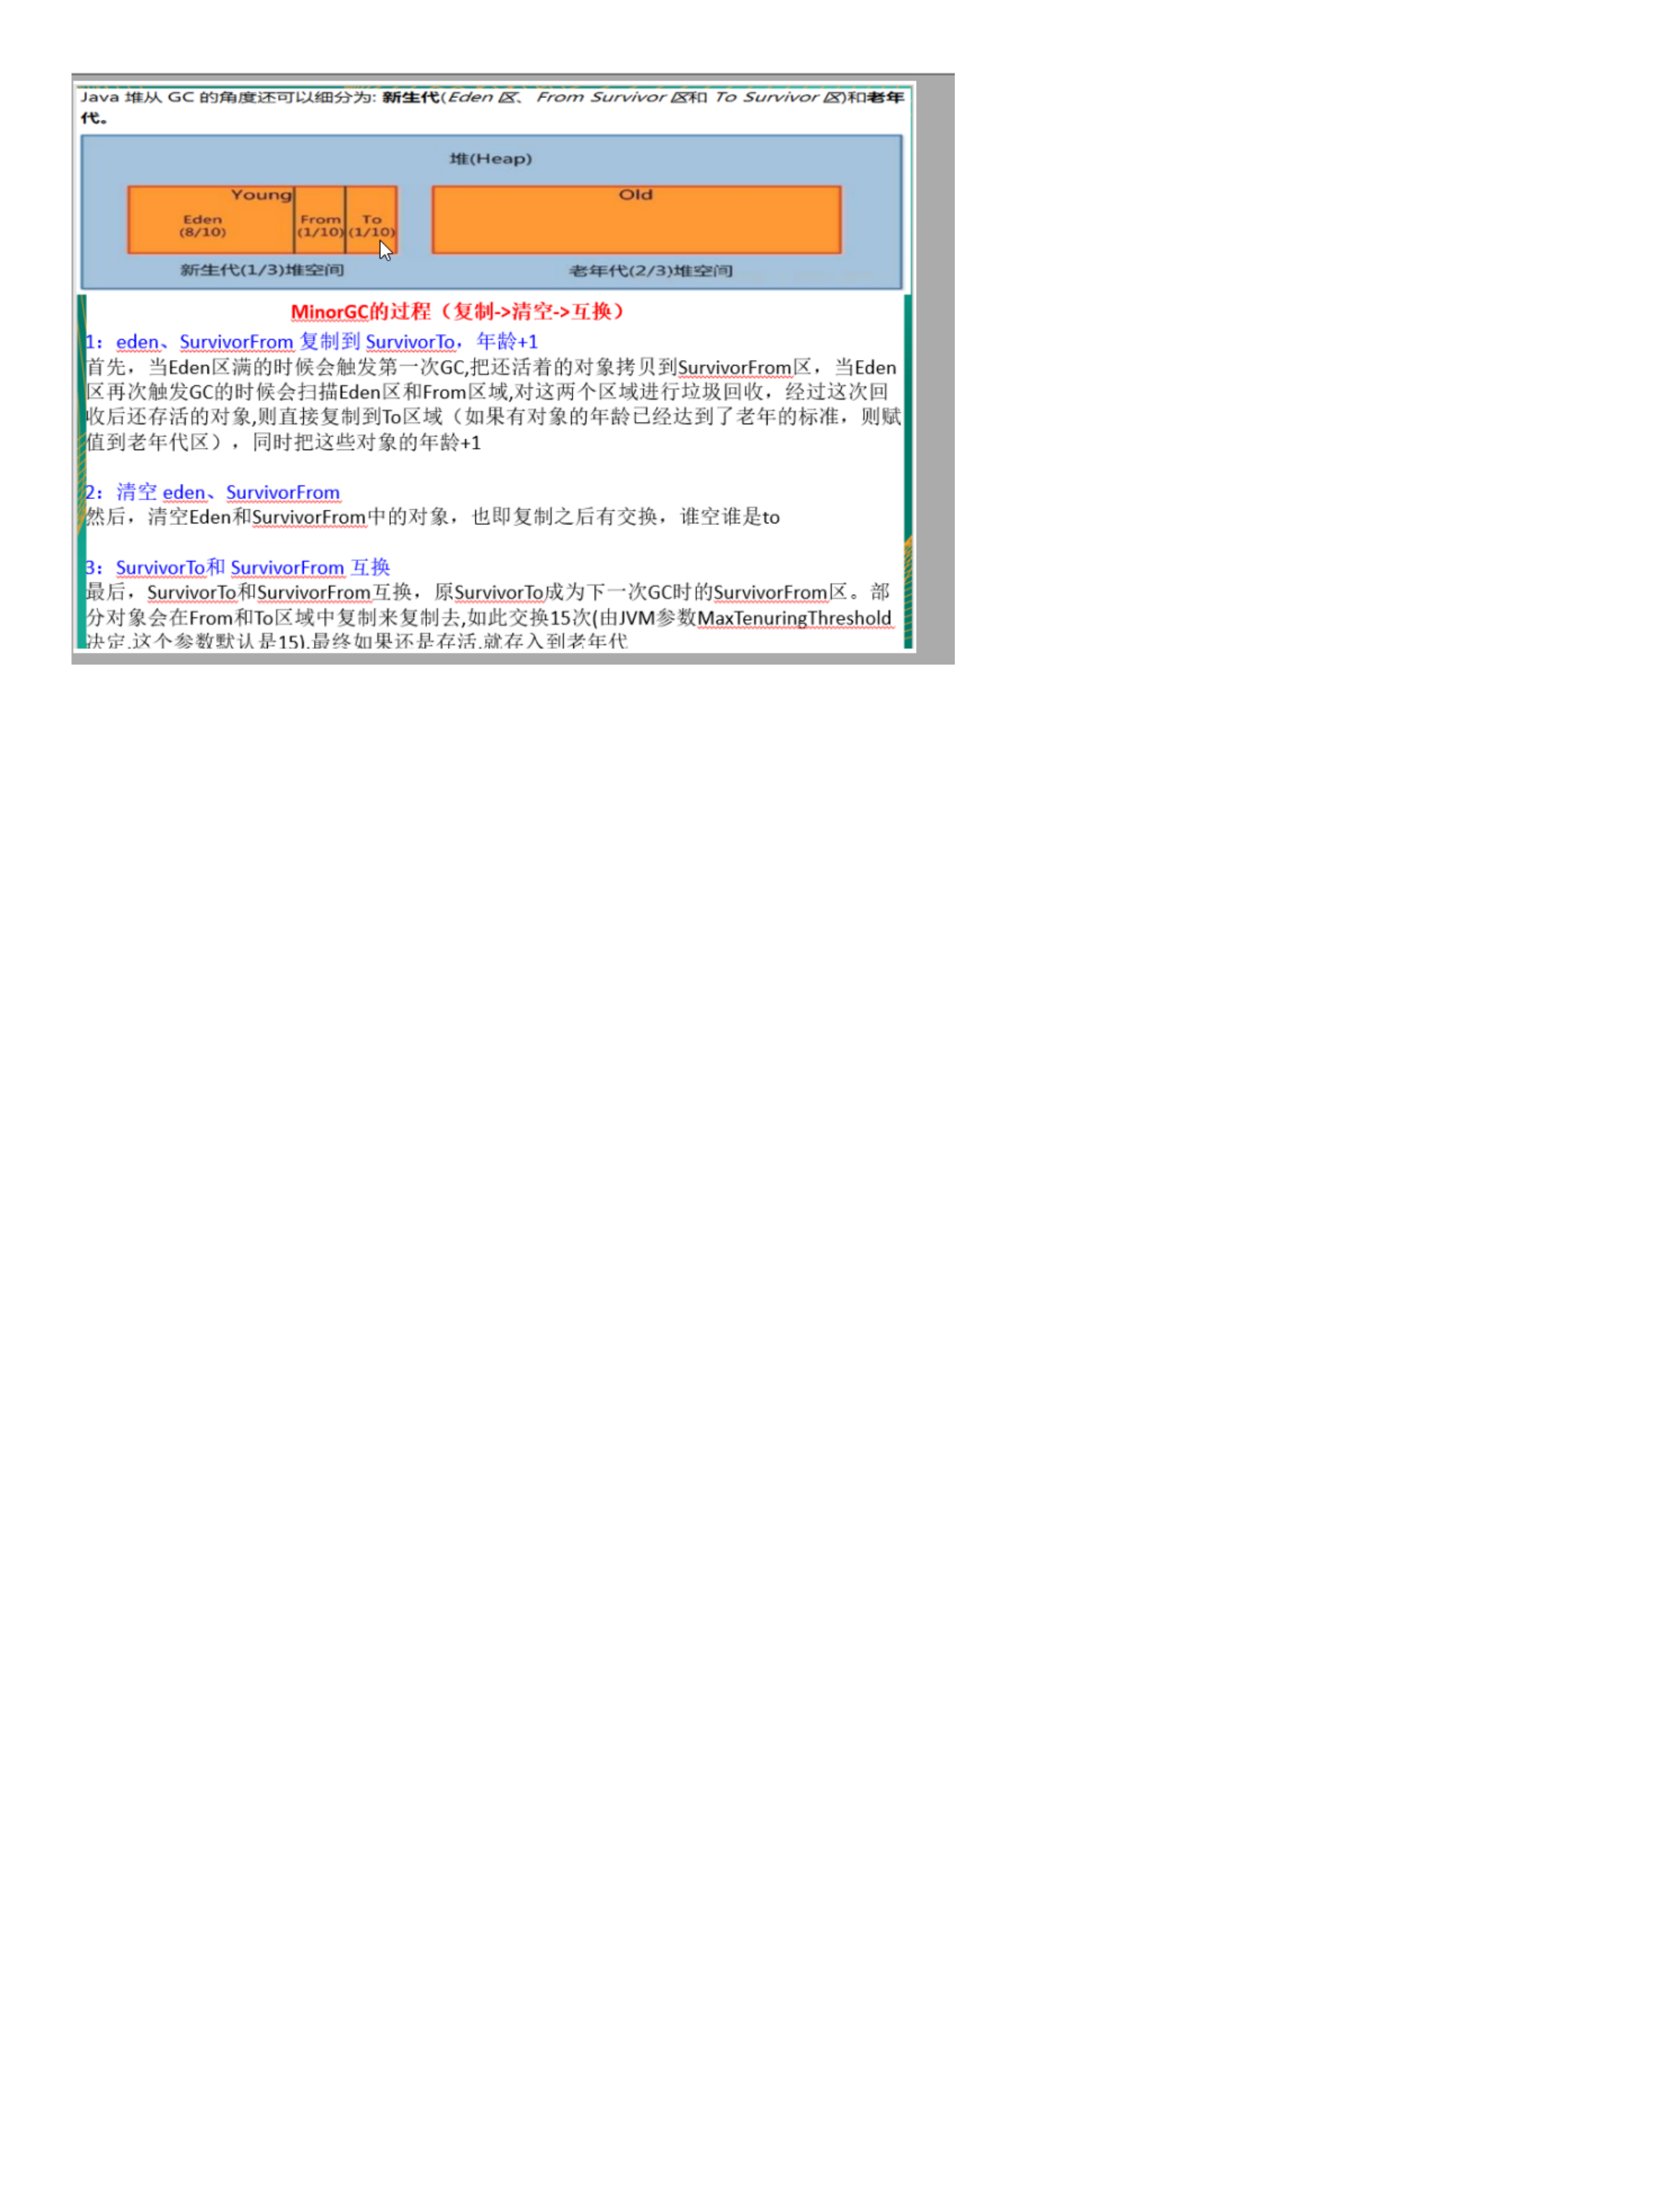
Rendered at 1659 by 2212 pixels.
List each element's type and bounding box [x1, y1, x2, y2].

picture [71, 73, 955, 665]
